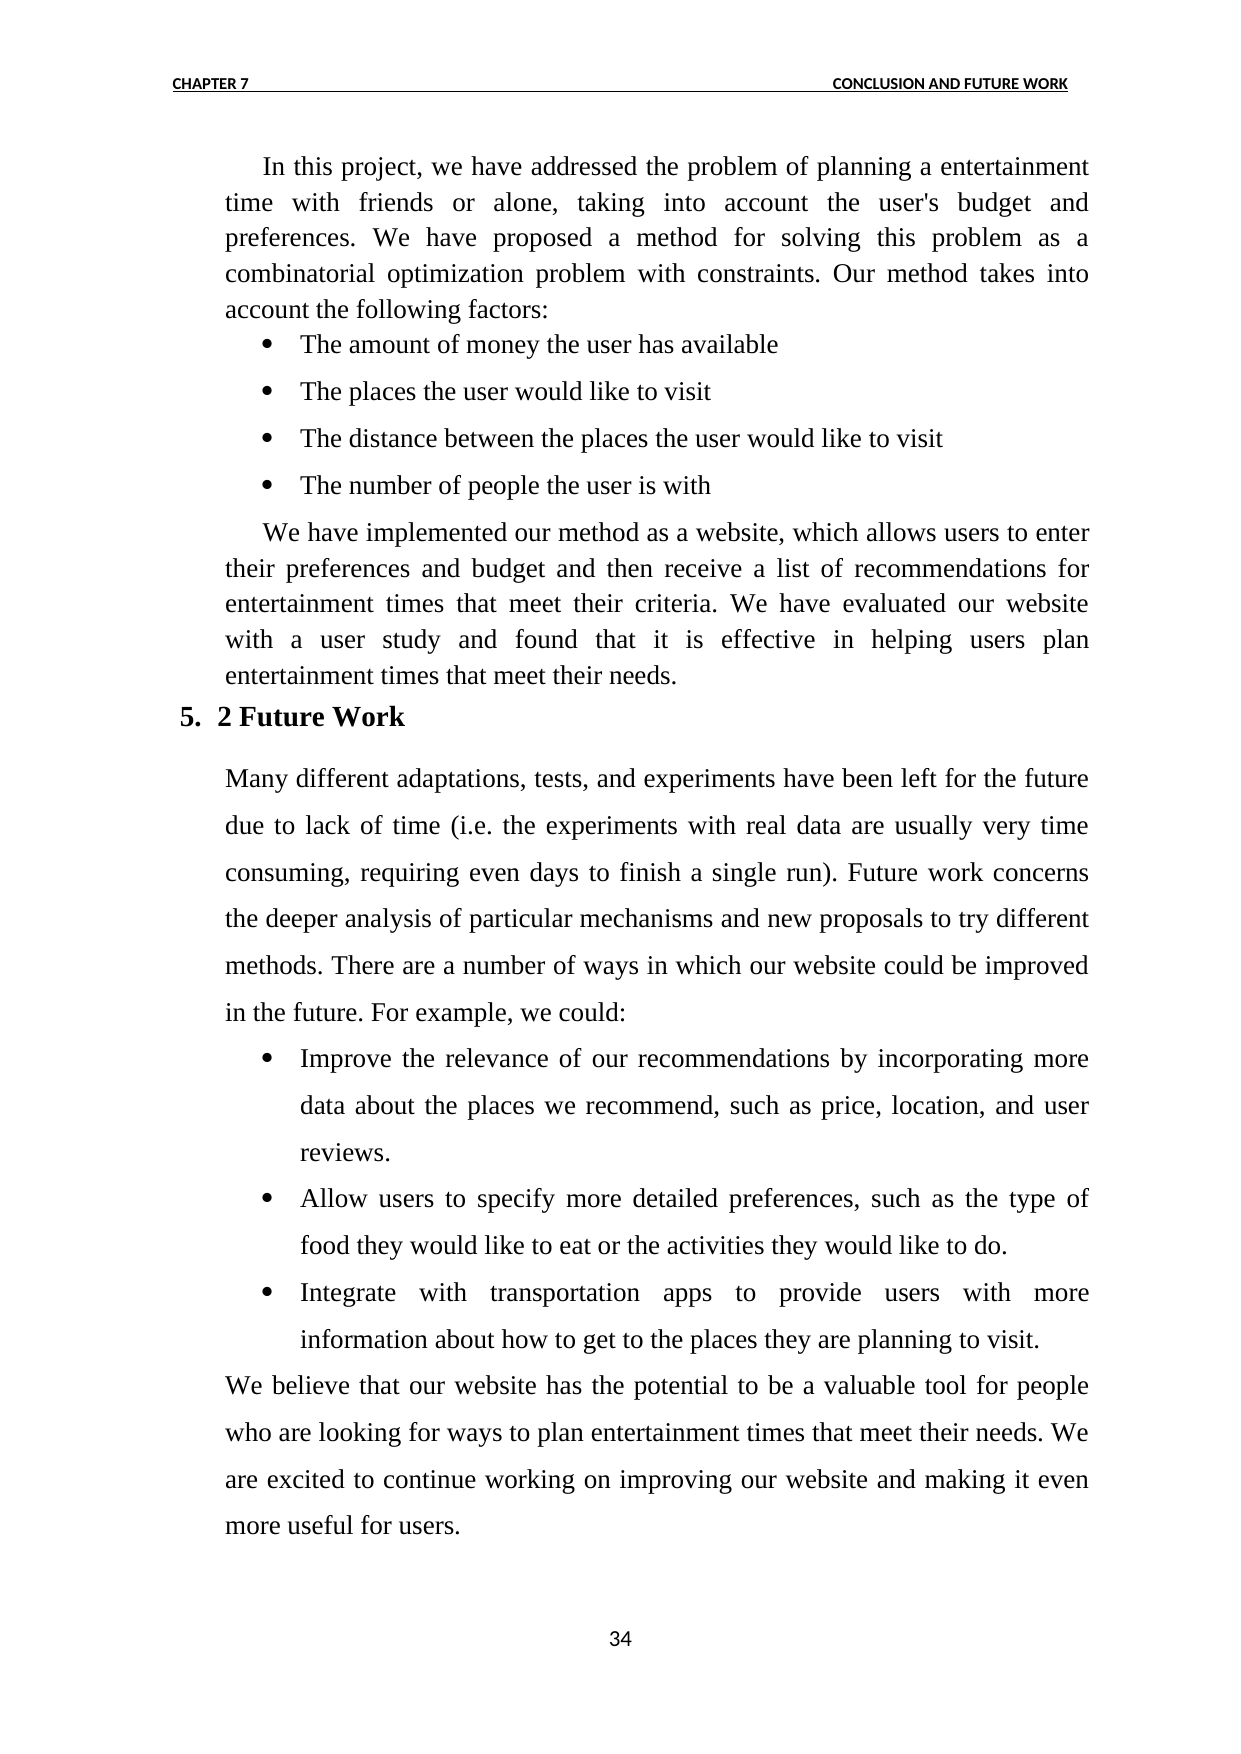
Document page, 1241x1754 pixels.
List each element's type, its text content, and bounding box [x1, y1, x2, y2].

subtitle 2 Future Work [179, 699, 1090, 732]
list The amount of money the user has available [262, 329, 1090, 360]
text We believe that our website has the potential to be a valuable tool for people who are looking for ways to plan entertainment times that meet their needs. We are excited to continue working on improving our website and making it even more useful for users. [225, 1369, 1090, 1541]
list The distance between the places the user would like to visit [262, 422, 1090, 454]
list The places the user would like to visit [262, 376, 1090, 407]
list Integrate with transportation apps to provide users with more information about how to get to the places they are planning to visit. [262, 1276, 1090, 1354]
list Improve the relevance of our recommendations by incorporating more data about the places we recommend, such as price, location, and user reviews. [262, 1042, 1090, 1167]
list The number of people the user is with [262, 469, 1090, 501]
text In this project, we have addressed the problem of planning a entertainment time with friends or alone, taking into account the user's budget and preferences. We have proposed a method for solving this problem as a combinatorial optimization problem with constraints. Our method takes into account the following factors: [225, 150, 1090, 324]
text Many different adaptations, tests, and experiments have been left for the future due to lack of time (i.e. the experiments with real data are usually very time consuming, requiring even days to finish a single run). Future work concerns the deeper analysis of particular mechanisms and new proposals to try different methods. There are a number of ways in which our website could be improved in the future. For example, we could: [225, 762, 1090, 1027]
list Allow users to specify more detailed preferences, such as the type of food they would like to eat or the activities they would like to do. [262, 1183, 1090, 1261]
text We have implemented our method as a website, which allows users to enter their preferences and budget and then receive a list of recommendations for entertainment times that meet their criteria. We have evaluated our website with a user study and found that it is effective in helping users plan entertainment times that meet their needs. [225, 516, 1090, 690]
